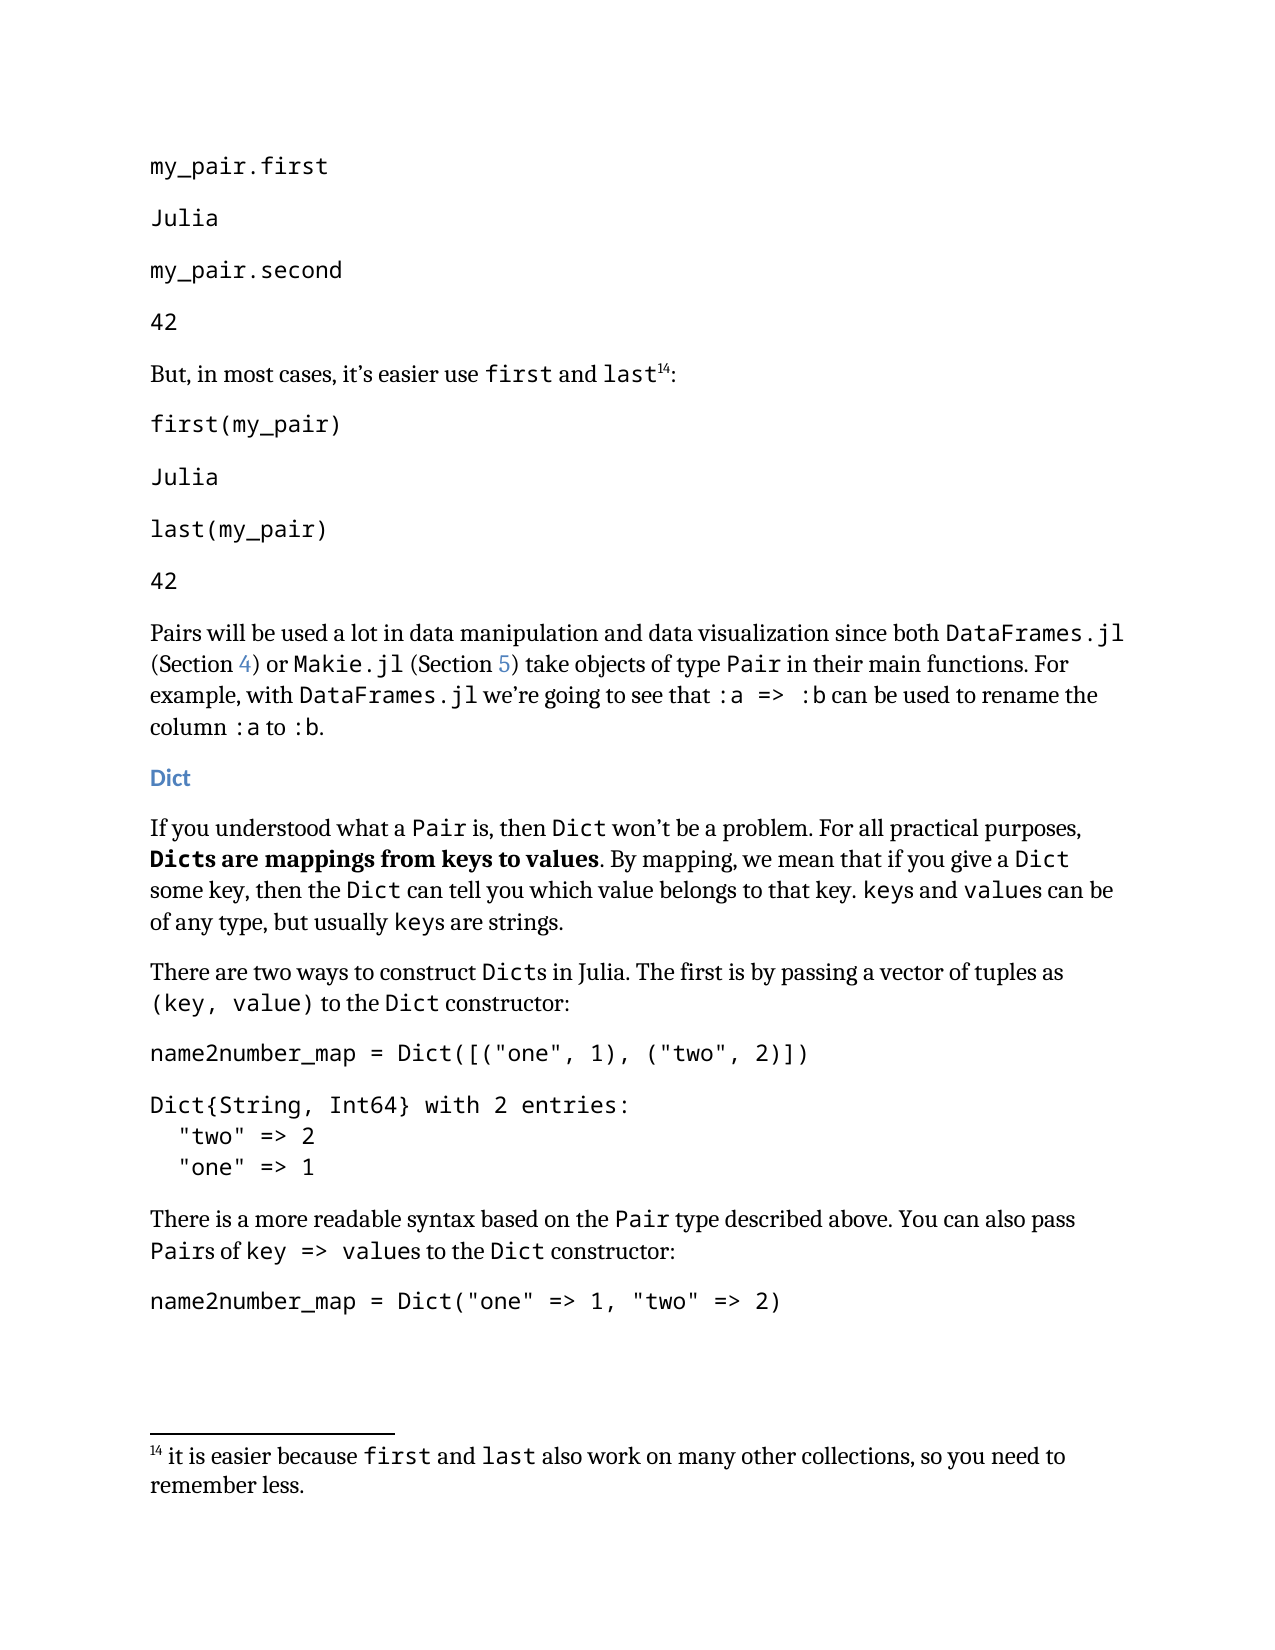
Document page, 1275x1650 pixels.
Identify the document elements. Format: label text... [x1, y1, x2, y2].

text last(my_pair) [150, 512, 1125, 544]
text Pairs will be used a lot in data manipulation and data visualization since both DataFrames.jl (Section 4) or Makie.jl (Section 5) take objects of type Pair in their main functions. For example, with DataFrames.jl we’re going to see that :a => :b can be used to rename the column :a to :b. [150, 617, 1125, 742]
text If you understood what a Pair is, then Dict won’t be a problem. For all practical purposes, Dicts are mappings from keys to values. By mapping, we mean that if you give a Dict some key, then the Dict can tell you which value belongs to that key. keys and values can be of any type, but usually keys are strings. [150, 812, 1125, 937]
text my_pair.second [150, 254, 1125, 285]
text 42 [150, 306, 1125, 337]
text Julia [150, 460, 1125, 492]
text But, in most cases, it’s easier use first and last: [150, 358, 1125, 389]
text 42 [150, 564, 1125, 596]
text Julia [150, 202, 1125, 233]
subtitle Dict [150, 762, 1125, 793]
text There are two ways to construct Dicts in Julia. The first is by passing a vector of tuples as (key, value) to the Dict constructor: [150, 956, 1125, 1018]
text my_pair.first [150, 150, 1125, 181]
text There is a more readable syntax based on the Pair type described above. You can also pass Pairs of key => values to the Dict constructor: [150, 1203, 1125, 1266]
text name2number_map = Dict([("one", 1), ("two", 2)]) [150, 1037, 1125, 1068]
text Dict{String, Int64} with 2 entries: "two" => 2 "one" => 1 [150, 1089, 1125, 1183]
text name2number_map = Dict("one" => 1, "two" => 2) [150, 1285, 1125, 1316]
text first(my_pair) [150, 408, 1125, 439]
